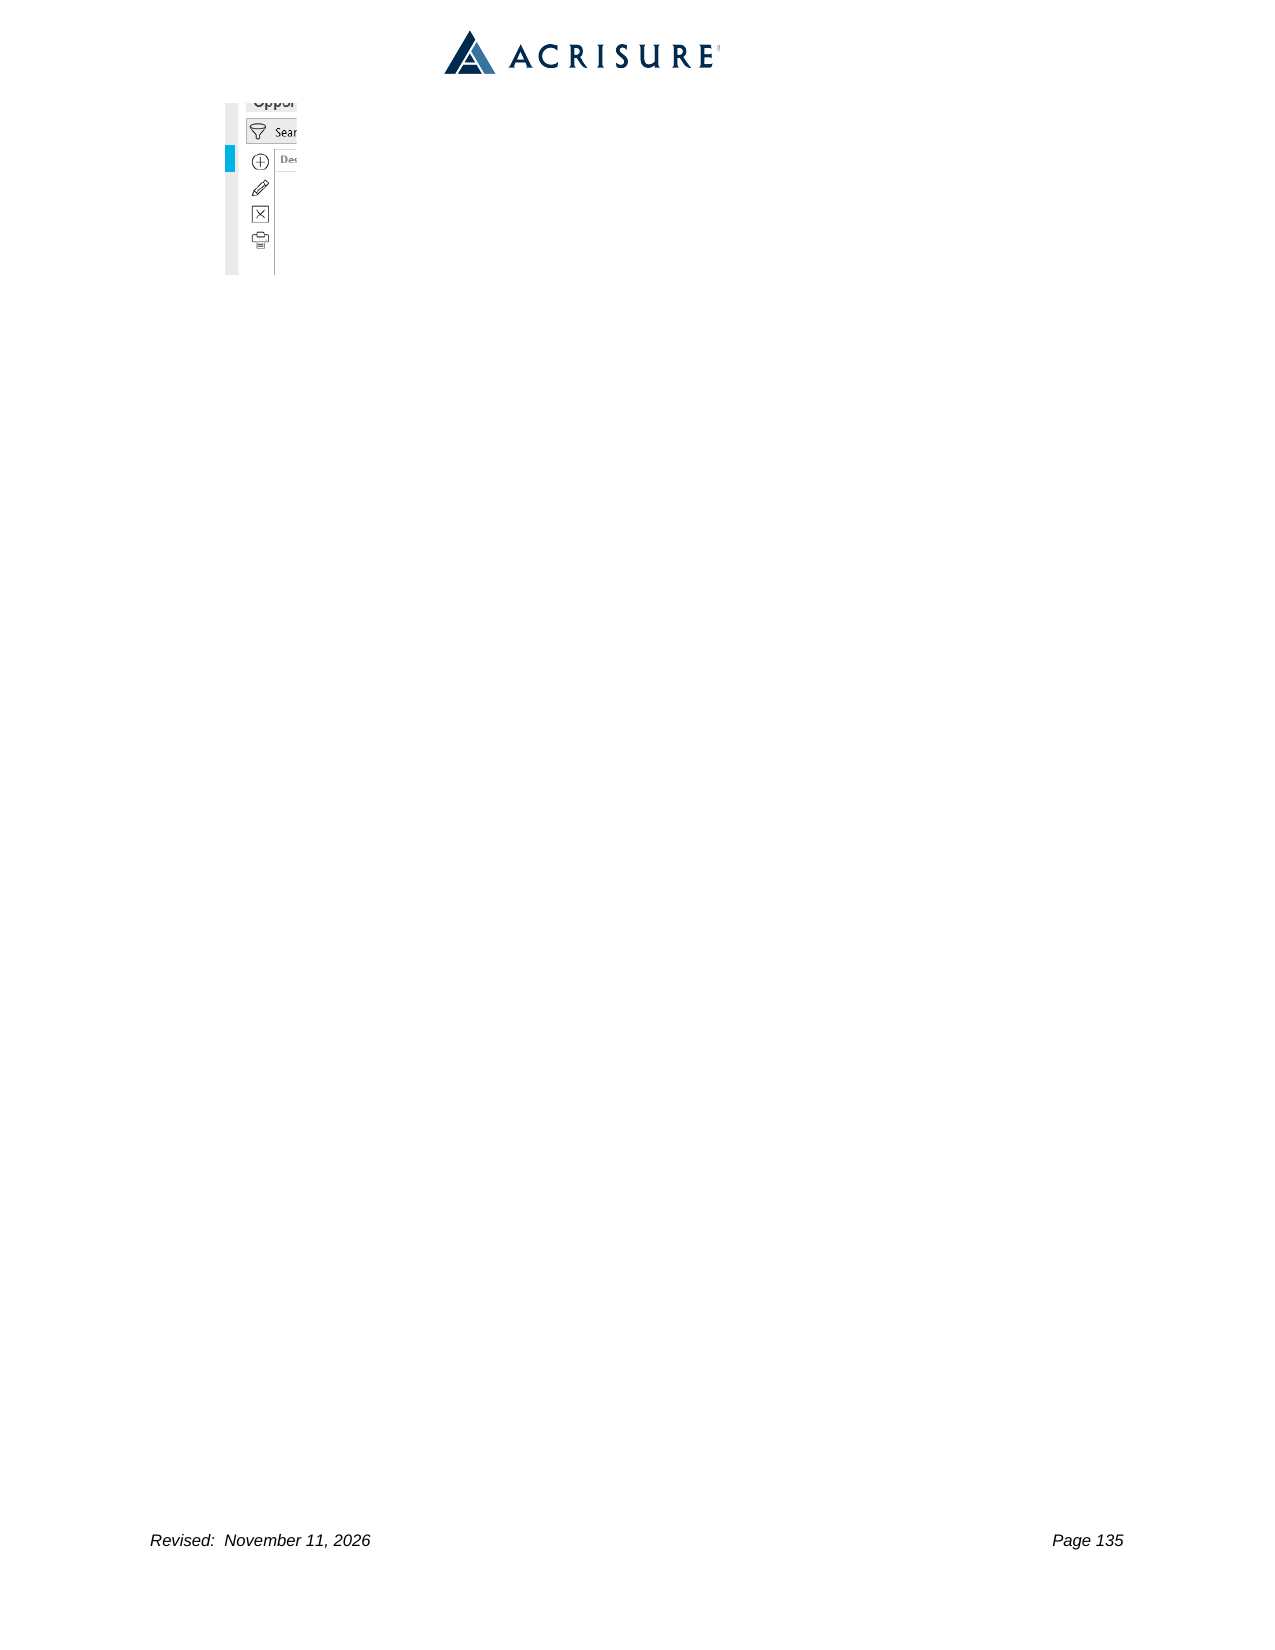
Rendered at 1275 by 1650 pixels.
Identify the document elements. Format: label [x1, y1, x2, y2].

picture [442, 23, 721, 80]
picture [225, 103, 297, 275]
